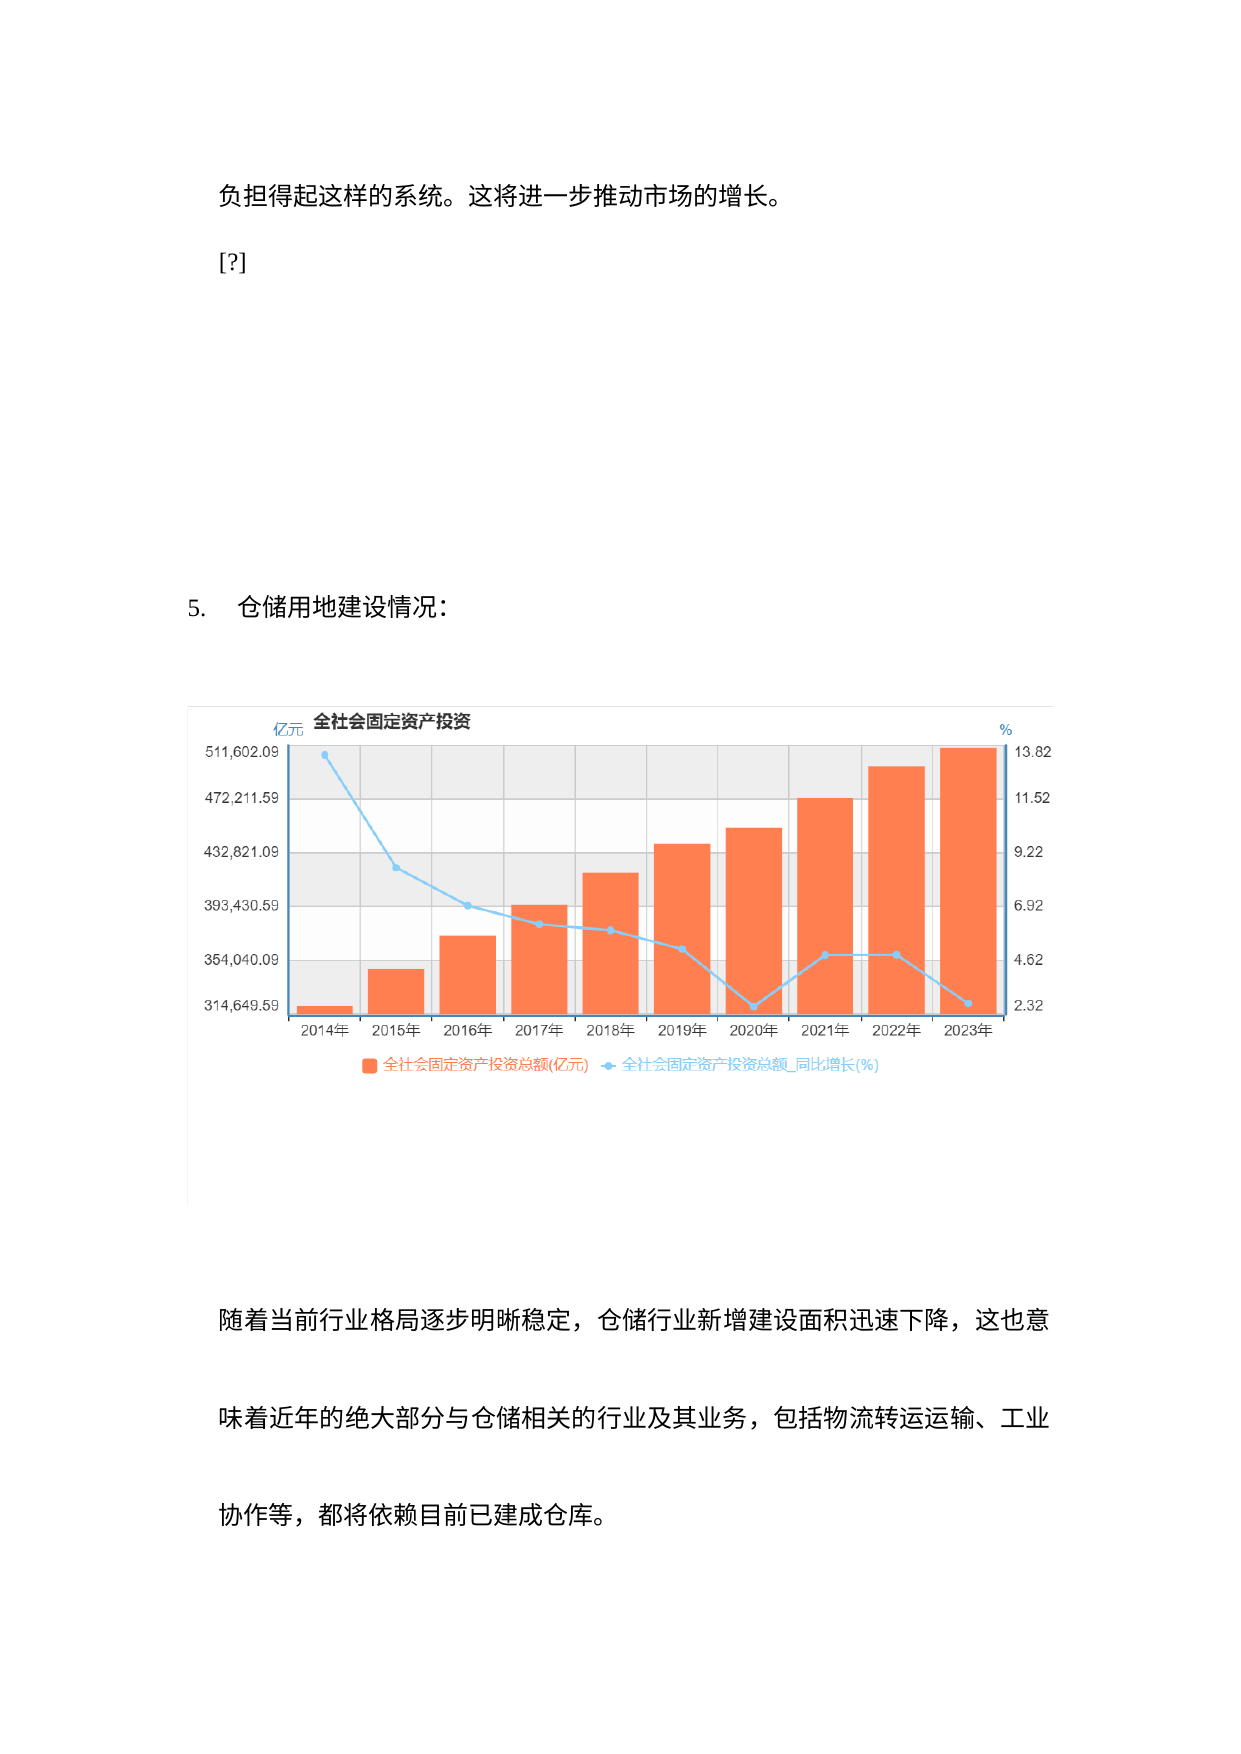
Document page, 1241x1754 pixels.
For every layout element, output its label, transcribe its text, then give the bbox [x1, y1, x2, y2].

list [219, 162, 1053, 227]
list [?] [219, 245, 1053, 278]
list 仓储用地建设情况： [187, 573, 1053, 638]
list 随着当前行业格局逐步明晰稳定，仓储行业新增建设面积迅速下降，这也意味着近年的绝大部分与仓储相关的行业及其业务，包括物流转运运输、工业协作等，都将依赖目前已建成仓库。 [219, 1286, 1053, 1546]
picture [187, 706, 1053, 1206]
